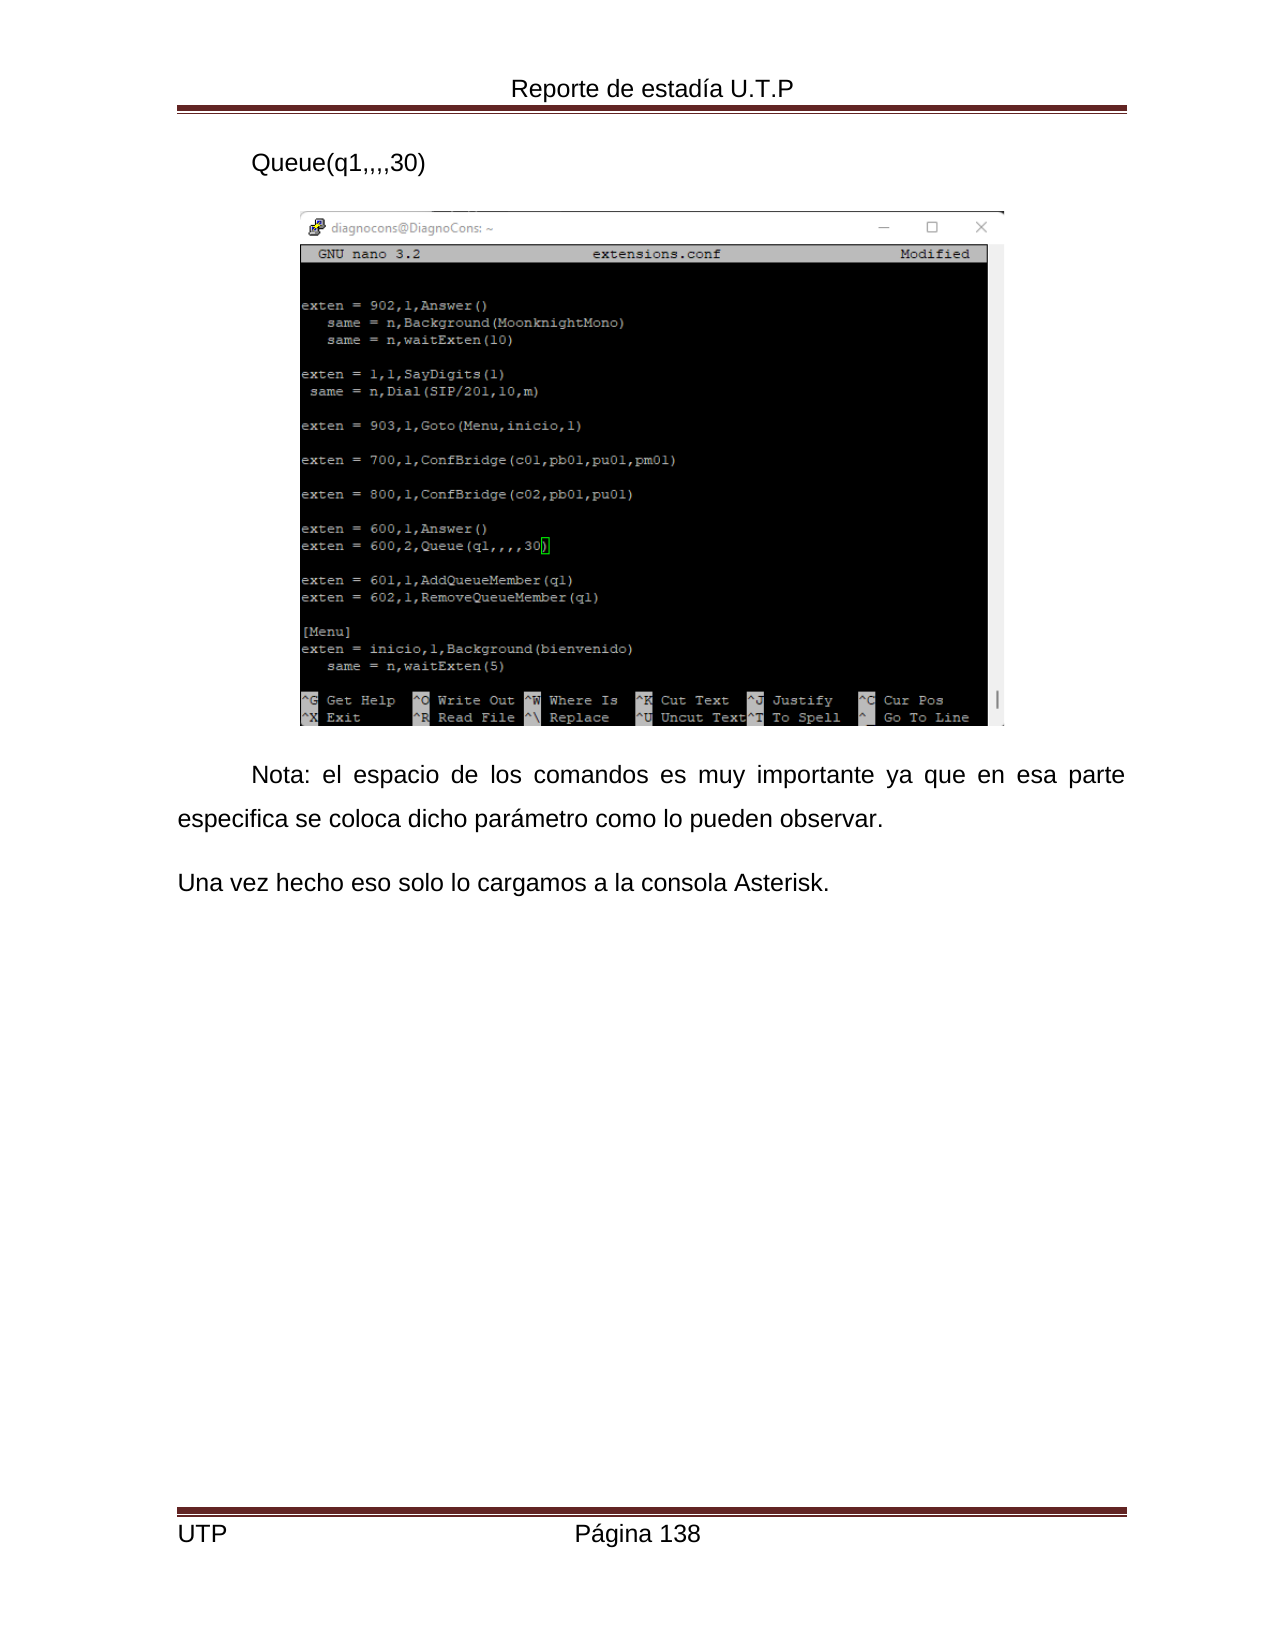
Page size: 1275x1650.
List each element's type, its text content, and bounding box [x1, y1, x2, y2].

text Nota: el espacio de los comandos es muy importante ya que en esa parte especifica se coloca dicho parámetro como lo pueden observar. [177, 761, 1127, 832]
text Queue(q1,,,,30) [177, 148, 1127, 176]
text Una vez hecho eso solo lo cargamos a la consola Asterisk. [177, 868, 1127, 896]
picture [300, 211, 1005, 726]
